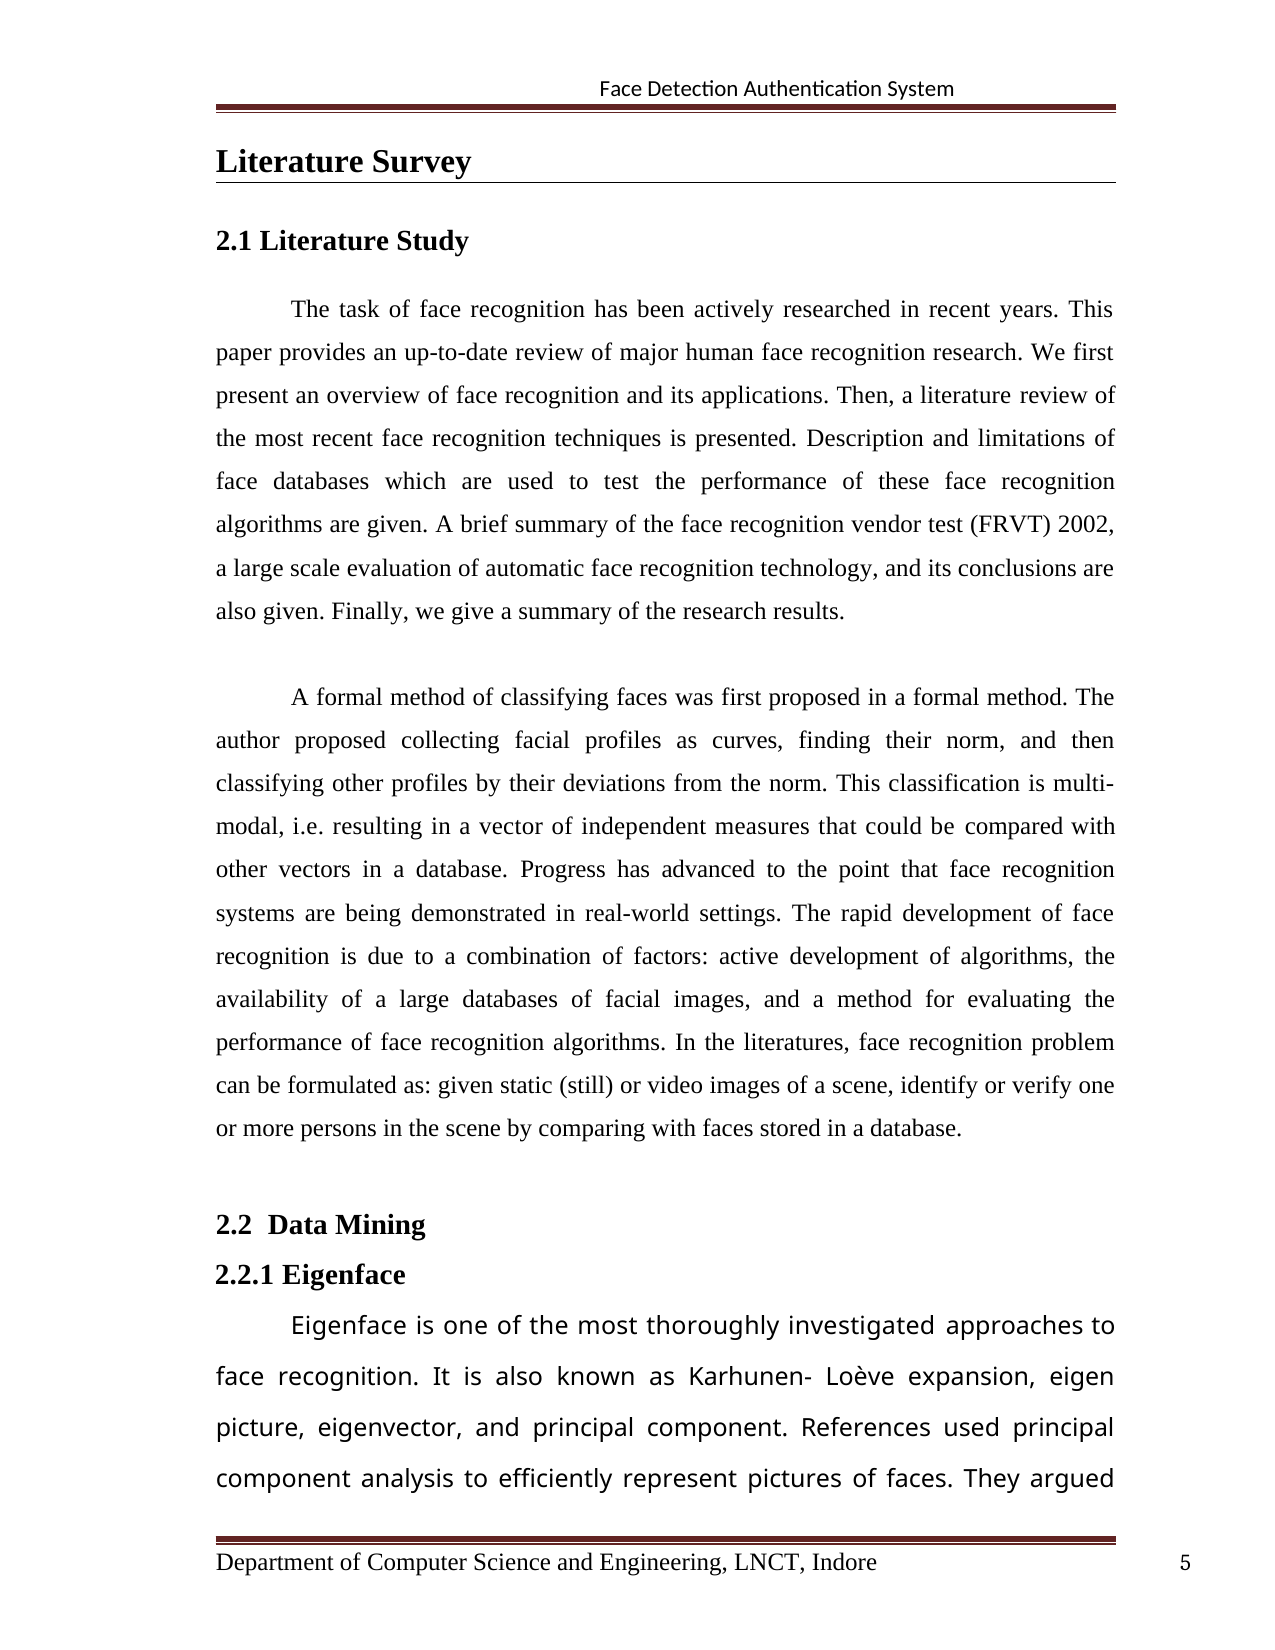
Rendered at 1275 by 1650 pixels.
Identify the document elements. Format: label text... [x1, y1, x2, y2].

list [216, 1307, 1116, 1494]
list 2.1 Literature Study [216, 223, 1116, 256]
list 2.2.1 Eigenface [214, 1257, 1116, 1291]
list Data Mining [216, 1207, 1116, 1240]
text A formal method of classifying faces was first proposed in a formal method. The author proposed collecting facial profiles as curves, finding their norm, and then classifying other profiles by their deviations from the norm. This classification is multi-modal, i.e. resulting in a vector of independent measures that could be compared with other vectors in a database. Progress has advanced to the point that face recognition systems are being demonstrated in real-world settings. The rapid development of face recognition is due to a combination of factors: active development of algorithms, the availability of a large databases of facial images, and a method for evaluating the performance of face recognition algorithms. In the literatures, face recognition problem can be formulated as: given static (still) or video images of a scene, identify or verify one or more persons in the scene by comparing with faces stored in a database. [216, 682, 1116, 1142]
text Literature Survey [216, 141, 1116, 182]
text The task of face recognition has been actively researched in recent years. This paper provides an up-to-date review of major human face recognition research. We first present an overview of face recognition and its applications. Then, a literature review of the most recent face recognition techniques is presented. Description and limitations of face databases which are used to test the performance of these face recognition algorithms are given. A brief summary of the face recognition vendor test (FRVT) 2002, a large scale evaluation of automatic face recognition technology, and its conclusions are also given. Finally, we give a summary of the research results. [216, 294, 1116, 624]
